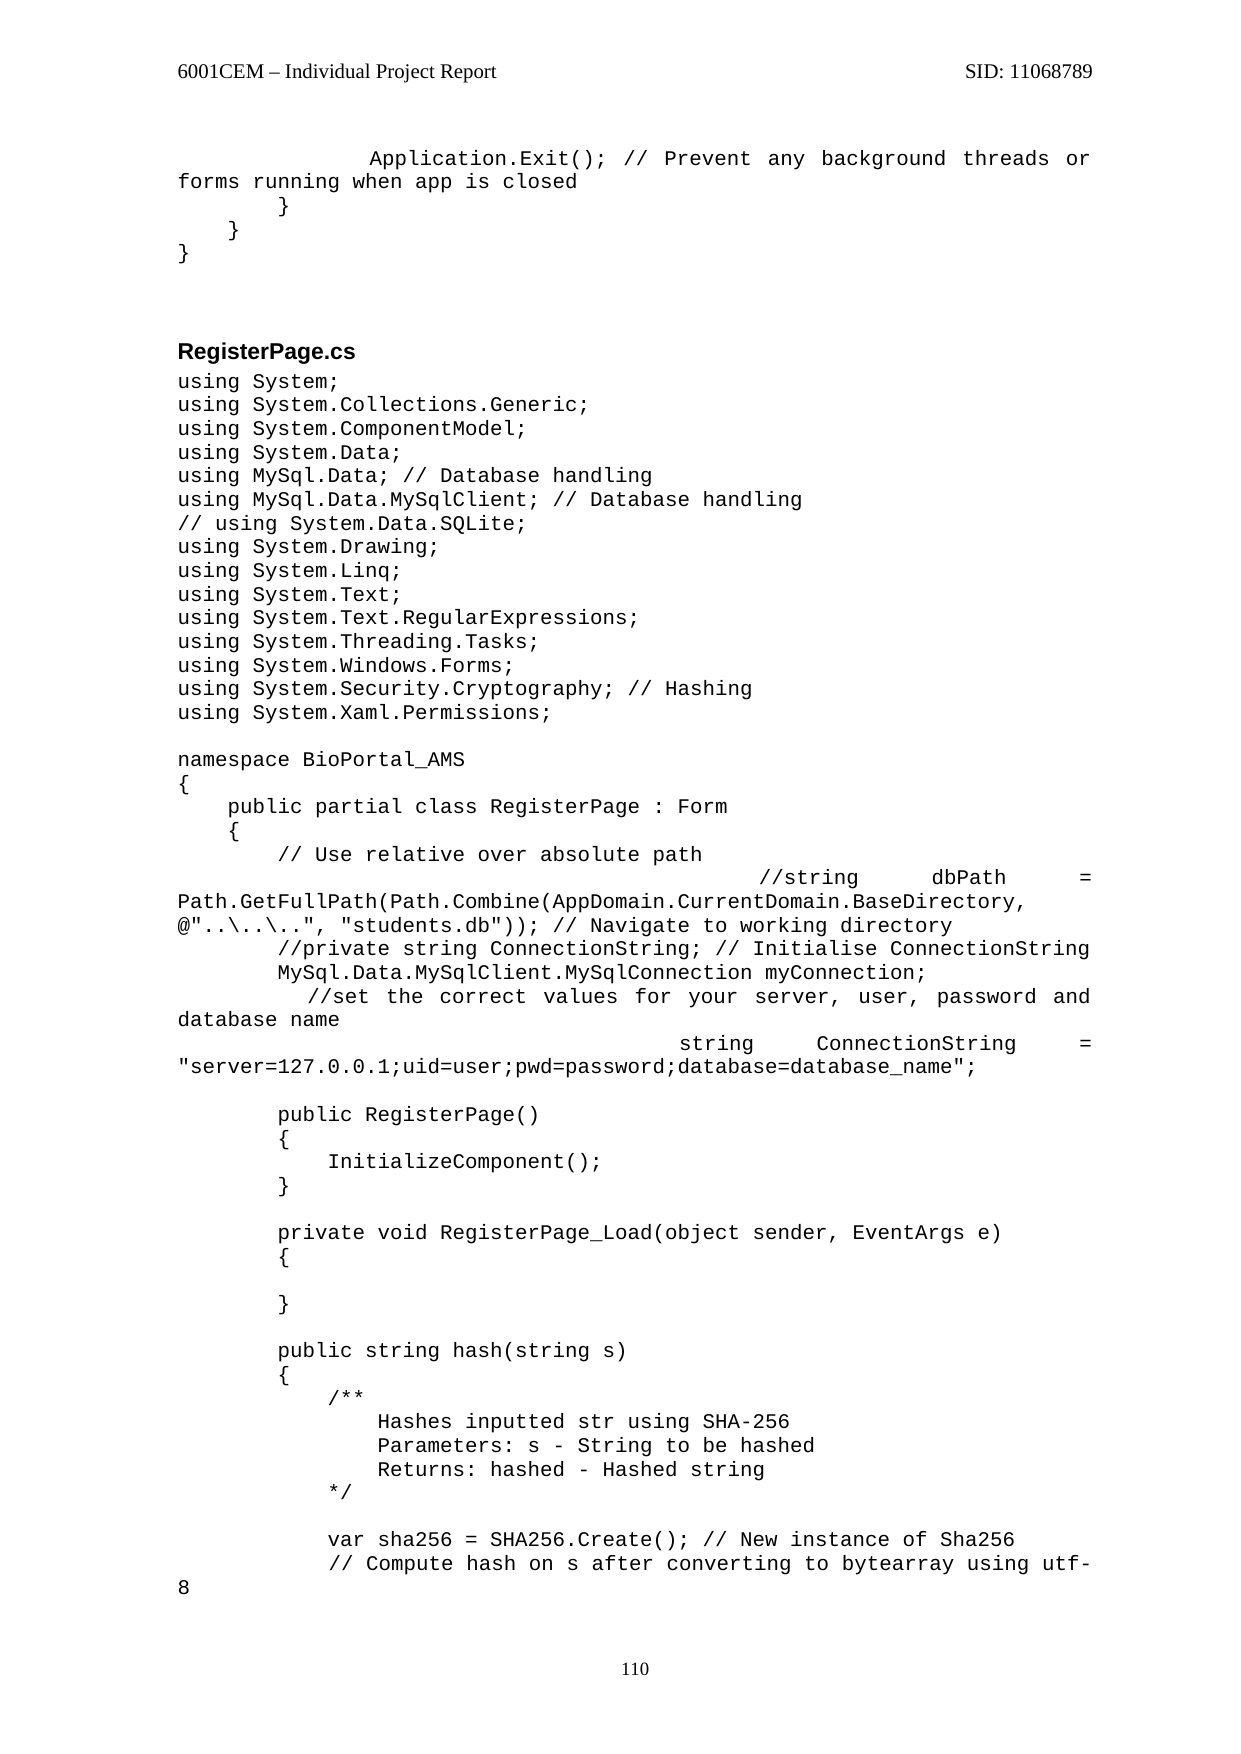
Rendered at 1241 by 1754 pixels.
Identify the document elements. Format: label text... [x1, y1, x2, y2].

text using System.Linq; [177, 560, 1092, 584]
text namespace BioPortal_AMS [177, 749, 1092, 773]
text //set the correct values for your server, user, password and database name [177, 986, 1092, 1033]
text Application.Exit(); // Prevent any background threads or forms running when app is closed [177, 148, 1092, 195]
text using System.Threading.Tasks; [177, 631, 1092, 654]
text using System.Windows.Forms; [177, 654, 1092, 678]
text using System.Data; [177, 442, 1092, 465]
text using System.Collections.Generic; [177, 394, 1092, 418]
text using System.Text; [177, 584, 1092, 607]
text using System.Drawing; [177, 536, 1092, 560]
text // using System.Data.SQLite; [177, 513, 1092, 536]
text using System.Xaml.Permissions; [177, 702, 1092, 726]
text { [177, 820, 1092, 844]
text } [177, 1175, 1092, 1198]
text } [177, 242, 1092, 266]
text Hashes inputted str using SHA-256 [177, 1411, 1092, 1435]
text //private string ConnectionString; // Initialise ConnectionString [177, 938, 1092, 962]
text public partial class RegisterPage : Form [177, 796, 1092, 820]
text using System; [177, 371, 1092, 394]
text // Compute hash on s after converting to bytearray using utf-8 [177, 1553, 1092, 1600]
text /** [177, 1388, 1092, 1411]
text using MySql.Data; // Database handling [177, 465, 1092, 489]
text MySql.Data.MySqlClient.MySqlConnection myConnection; [177, 962, 1092, 986]
text var sha256 = SHA256.Create(); // New instance of Sha256 [177, 1529, 1092, 1553]
text { [177, 1364, 1092, 1388]
text { [177, 1246, 1092, 1269]
text using MySql.Data.MySqlClient; // Database handling [177, 489, 1092, 513]
text // Use relative over absolute path [177, 844, 1092, 867]
text } [177, 1293, 1092, 1317]
text Returns: hashed - Hashed string [177, 1458, 1092, 1482]
text public RegisterPage() [177, 1104, 1092, 1127]
text Parameters: s - String to be hashed [177, 1435, 1092, 1458]
text } [177, 195, 1092, 219]
text //string dbPath = Path.GetFullPath(Path.Combine(AppDomain.CurrentDomain.BaseDirectory, @"..\..\..", "students.db")); // Navigate to working directory [177, 867, 1092, 938]
text { [177, 773, 1092, 796]
text InitializeComponent(); [177, 1151, 1092, 1175]
text using System.Text.RegularExpressions; [177, 607, 1092, 631]
text { [177, 1127, 1092, 1151]
text */ [177, 1482, 1092, 1506]
text using System.Security.Cryptography; // Hashing [177, 678, 1092, 702]
text } [177, 219, 1092, 242]
subtitle RegisterPage.cs [177, 338, 1092, 364]
text public string hash(string s) [177, 1340, 1092, 1364]
text using System.ComponentModel; [177, 418, 1092, 442]
text private void RegisterPage_Load(object sender, EventArgs e) [177, 1222, 1092, 1246]
text string ConnectionString = "server=127.0.0.1;uid=user;pwd=password;database=database_name"; [177, 1033, 1092, 1080]
